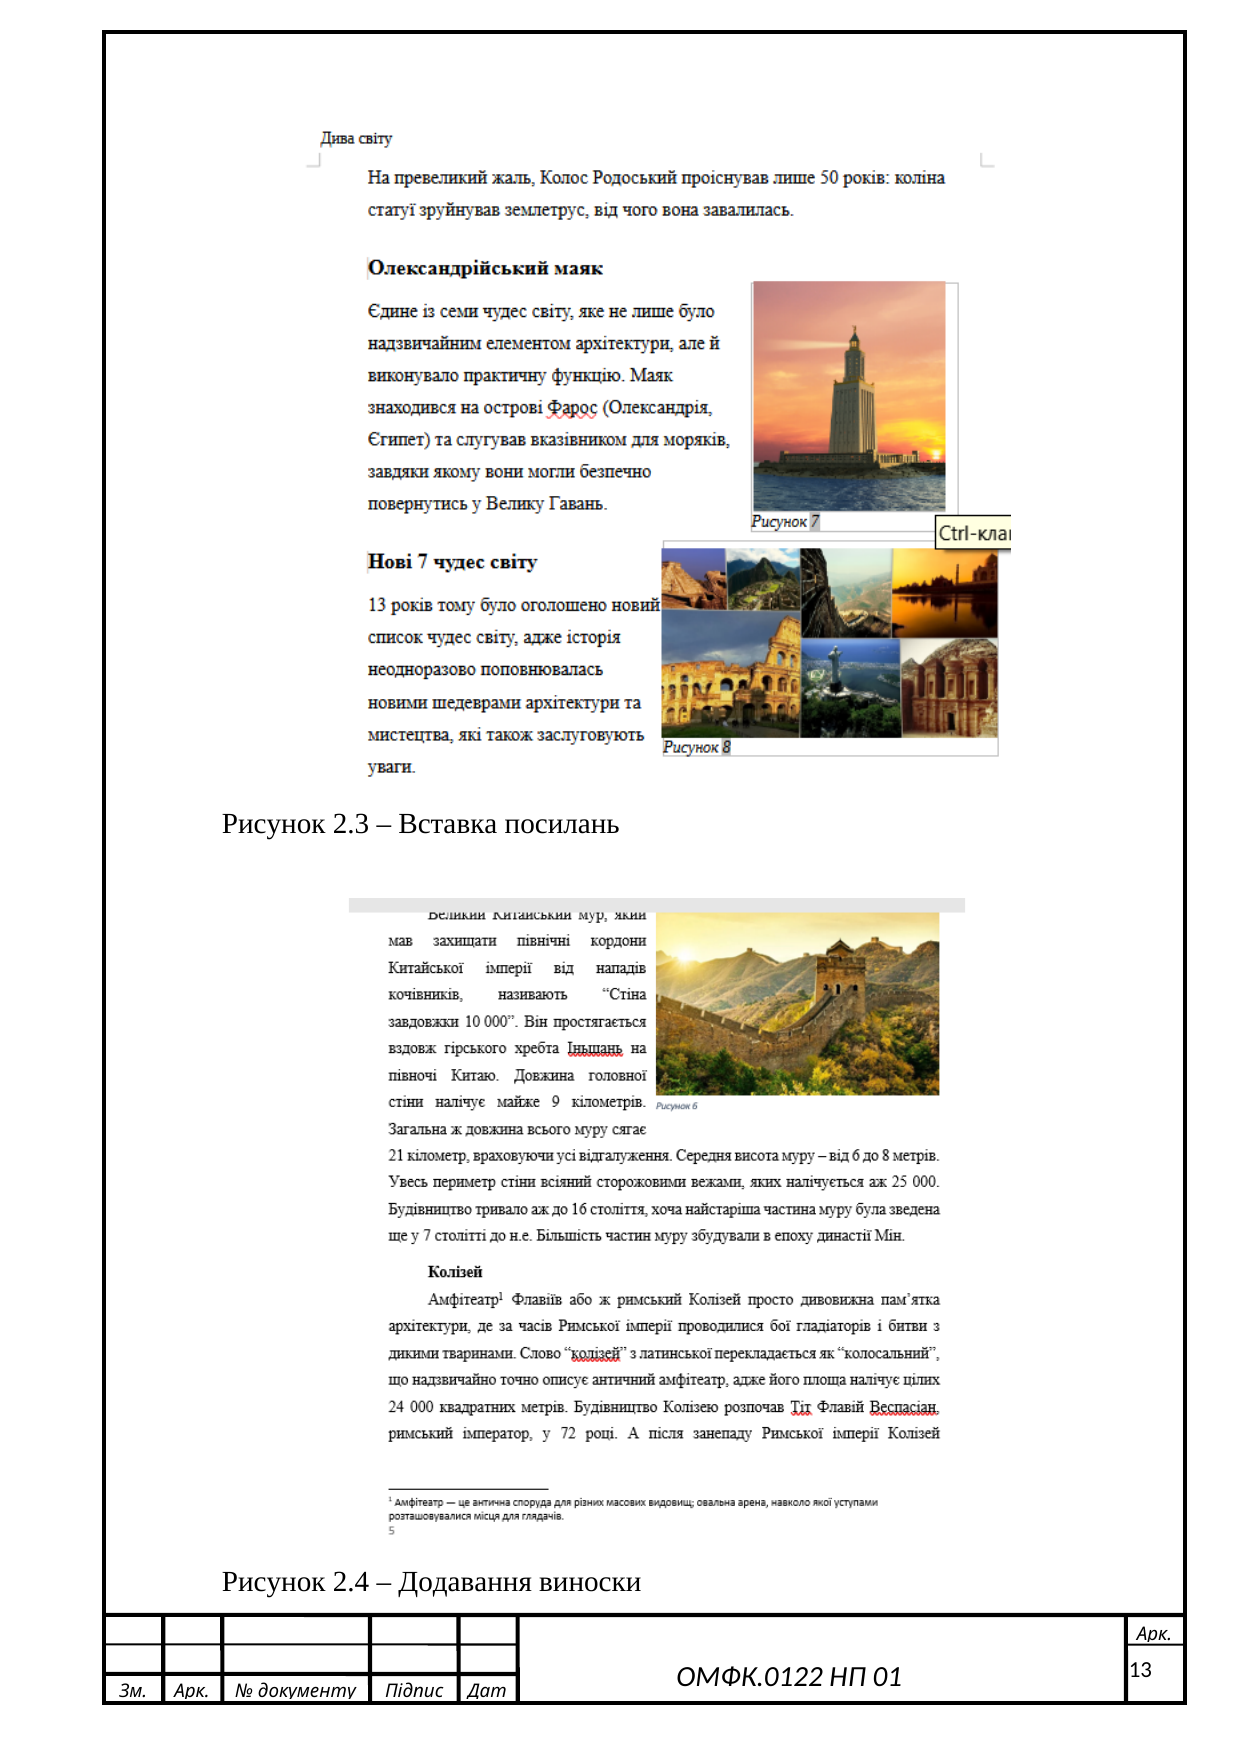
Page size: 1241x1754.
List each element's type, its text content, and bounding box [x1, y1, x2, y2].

text Рисунок 2.3 – Вставка посилань [148, 806, 1092, 840]
picture [348, 898, 966, 1551]
picture [303, 101, 1011, 793]
text Рисунок 2.4 – Додавання виноски [148, 1564, 1092, 1598]
